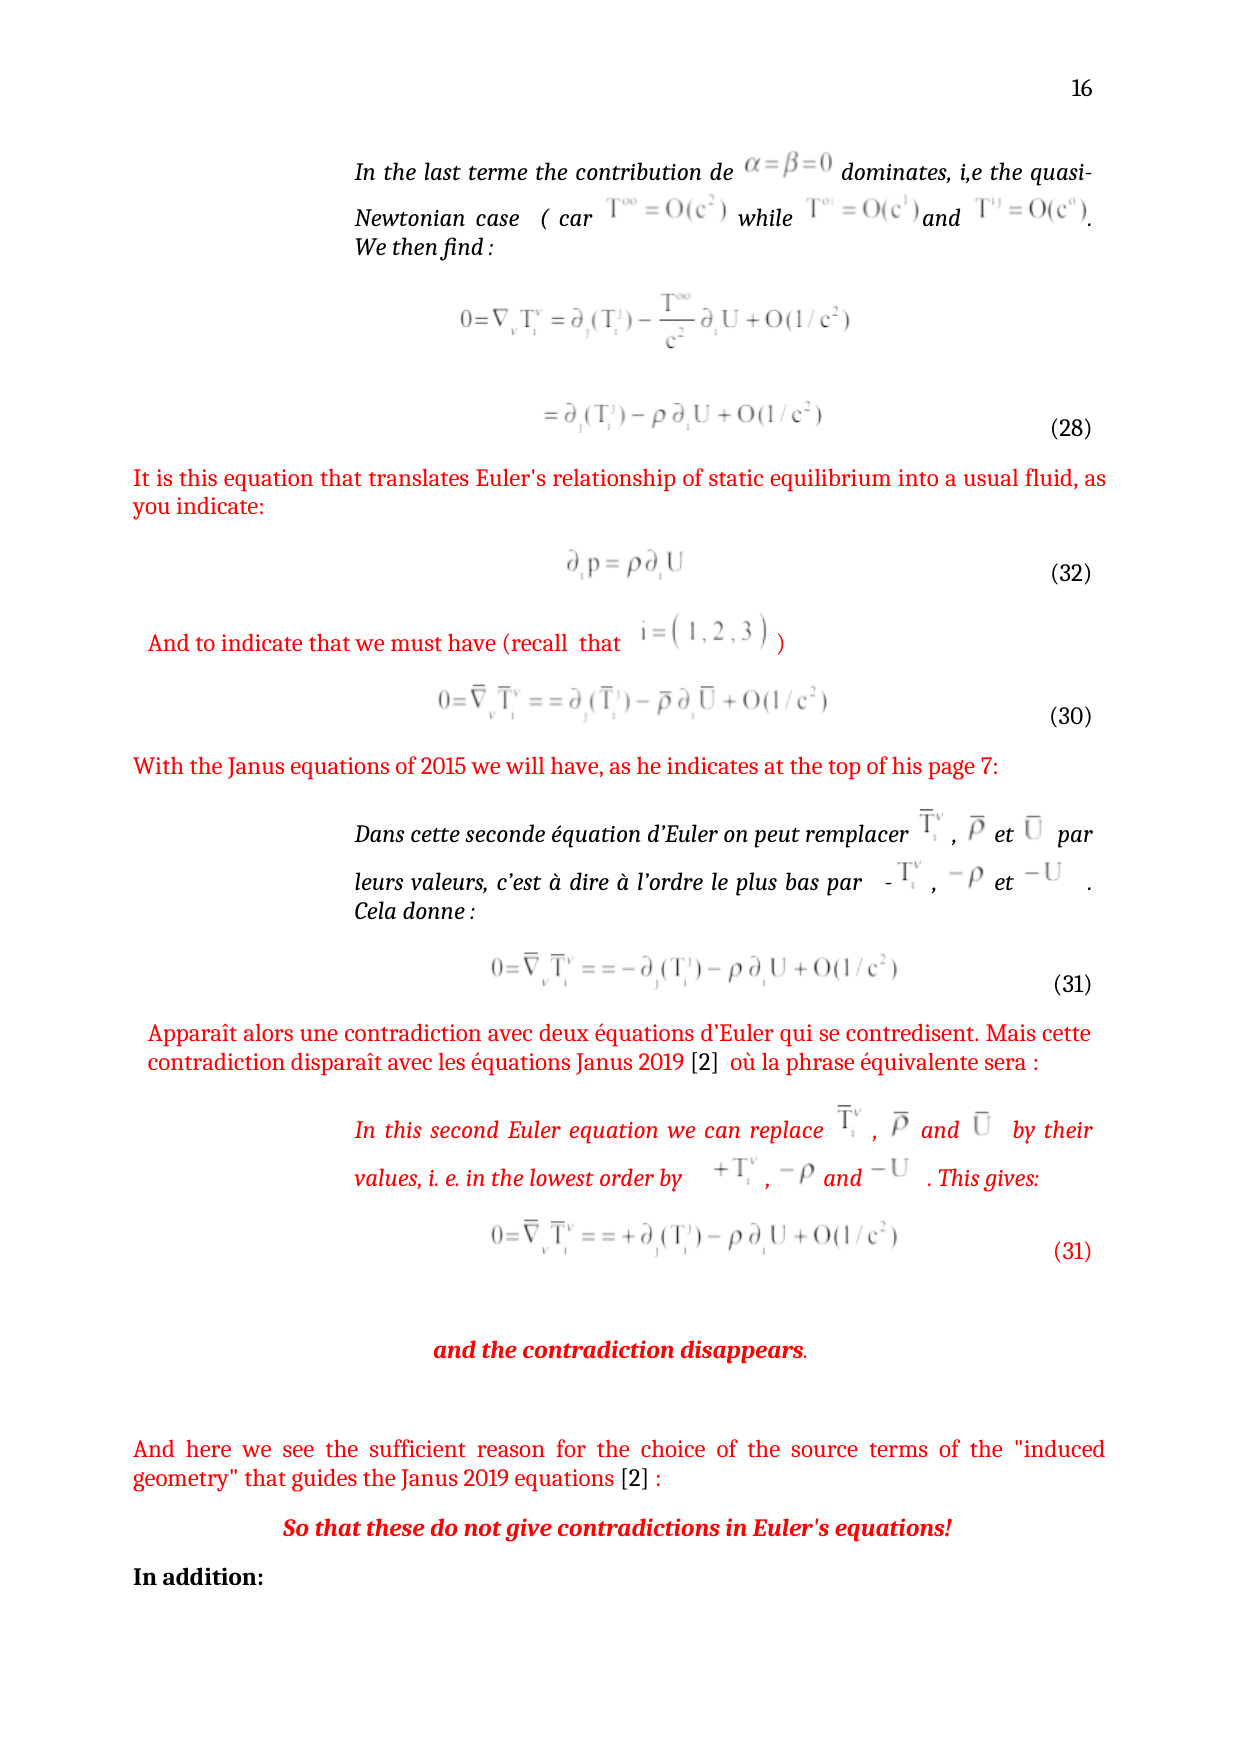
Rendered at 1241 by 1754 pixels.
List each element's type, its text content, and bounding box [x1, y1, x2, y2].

text With the Janus equations of 2015 we will have, as he indicates at the top of his page 7: [133, 752, 1108, 781]
text (31) [354, 946, 1093, 998]
text It is this equation that translates Euler's relationship of static equilibrium into a usual fluid, as you indicate: [133, 463, 1108, 521]
text (28) [354, 282, 1093, 443]
text Dans cette seconde équation d’Euler on peut remplacer , et par leurs valeurs, c’est à dire à l’ordre le plus bas par - , et . Cela donne : [354, 801, 1093, 926]
text And here we see the sufficient reason for the choice of the source terms of the "induced geometry" that guides the Janus 2019 equations [2] : [133, 1435, 1108, 1493]
text And to indicate that we must have (recall that ) [148, 608, 1093, 658]
text Apparaît alors une contradiction avec deux équations d’Euler qui se contredisent. Mais cette contradiction disparaît avec les équations Janus 2019 [2] où la phrase équivalente sera : [148, 1019, 1093, 1077]
text and the contradiction disappears. [133, 1336, 1108, 1365]
text (32) [354, 542, 1093, 587]
text (30) [148, 679, 1093, 731]
text In this second Euler equation we can replace , and by their values, i. e. in the lowest order by , and . This gives: [354, 1097, 1093, 1193]
text (31) [354, 1214, 1093, 1266]
text In the last terme the contribution de dominates, i,e the quasi-Newtonian case ( car while and . We then find : [354, 148, 1093, 261]
text So that these do not give contradictions in Euler's equations! [133, 1514, 1108, 1542]
text In addition: [133, 1563, 1108, 1592]
